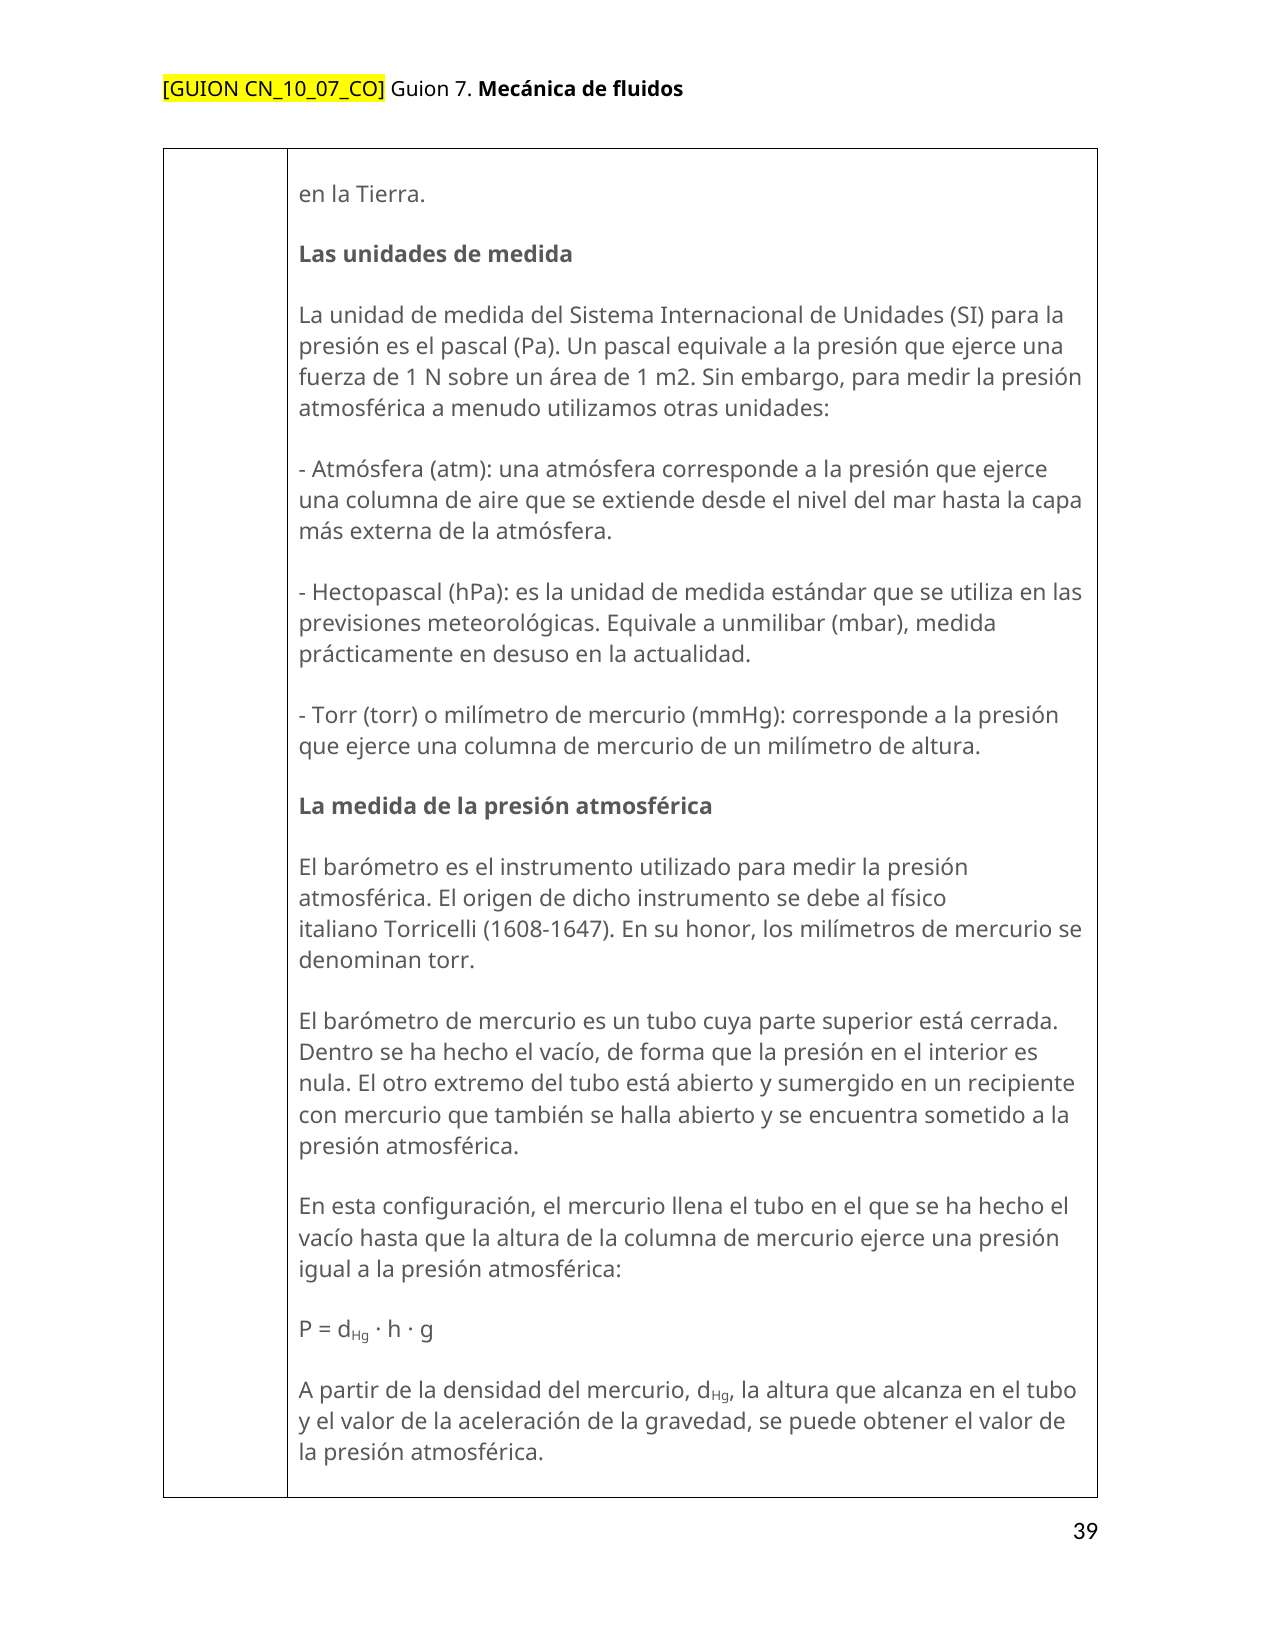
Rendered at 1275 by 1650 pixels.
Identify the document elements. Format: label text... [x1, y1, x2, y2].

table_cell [164, 149, 287, 1497]
